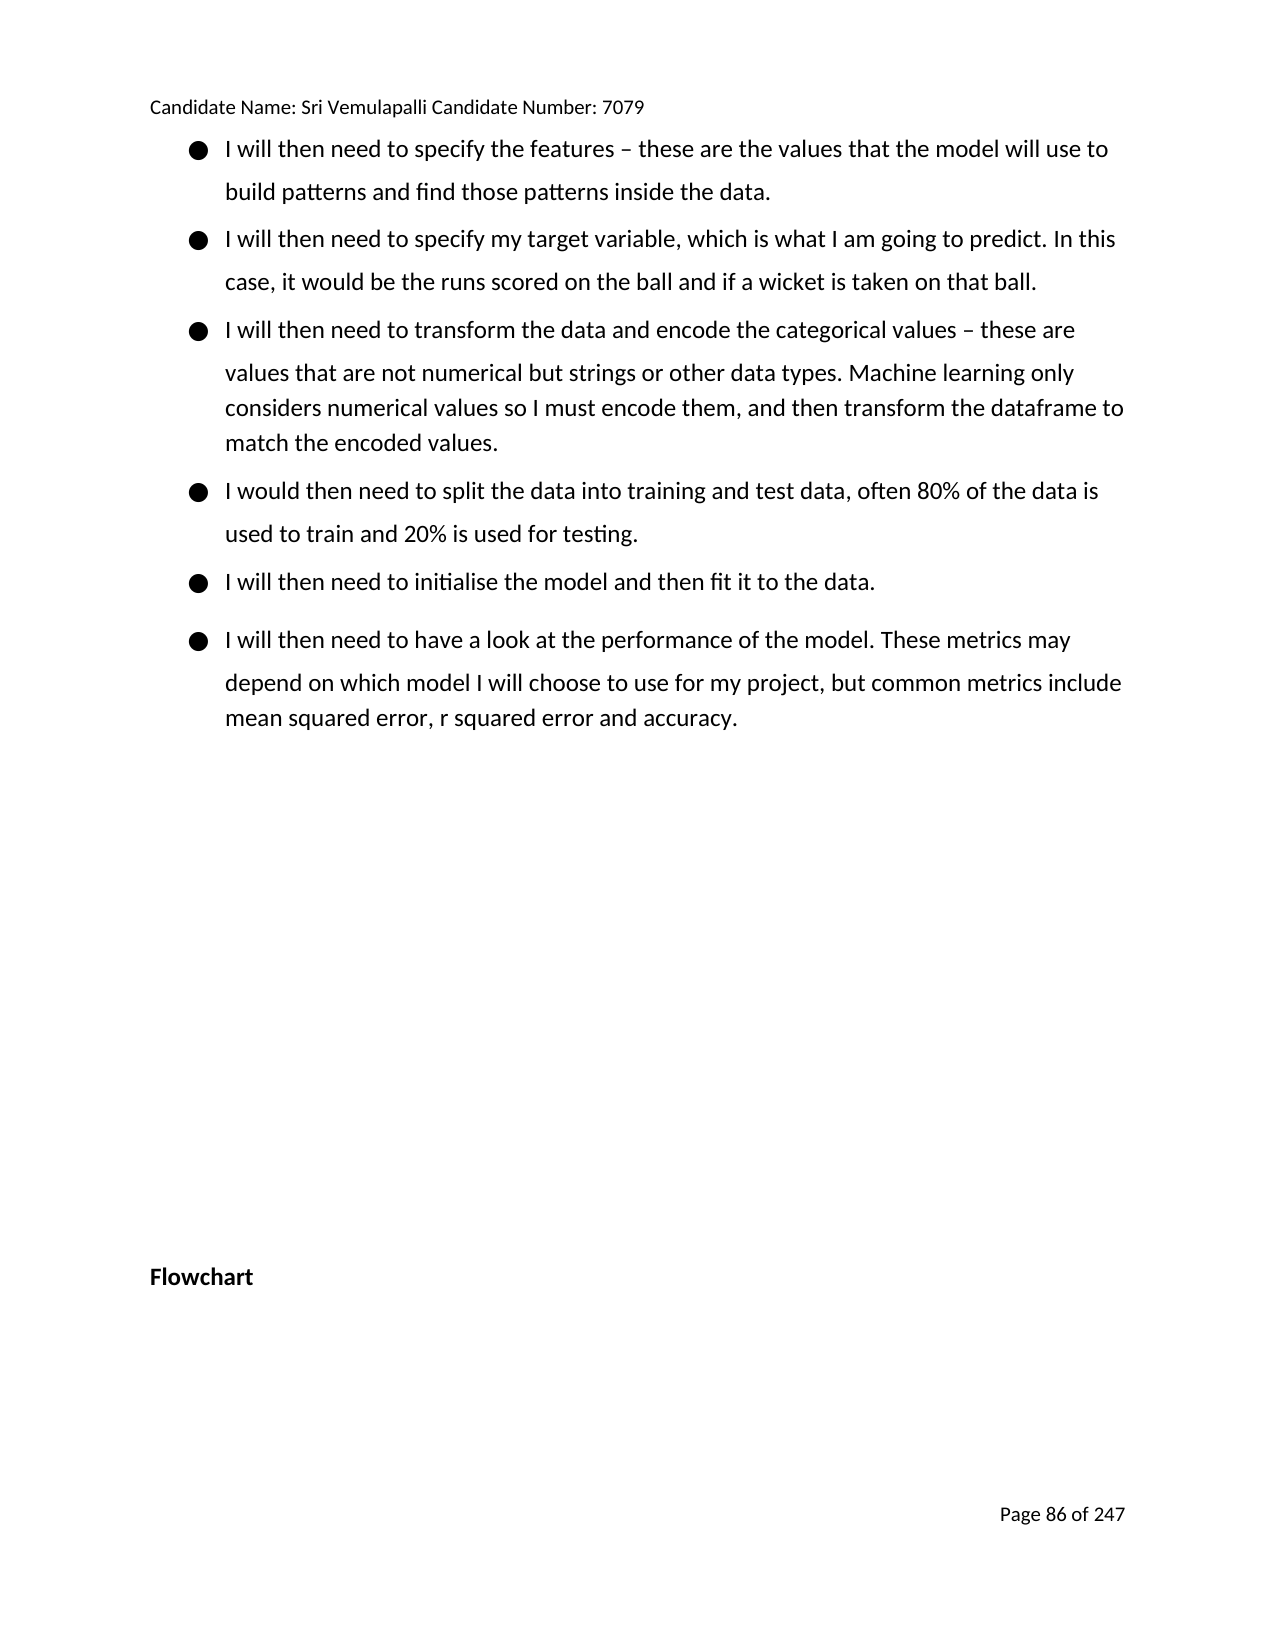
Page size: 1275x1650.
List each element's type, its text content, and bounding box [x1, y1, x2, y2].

list I will then need to specify my target variable, which is what I am going to predict. In this case, it would be the runs scored on the ball and if a wicket is taken on that ball. [187, 211, 1125, 297]
list I would then need to split the data into training and test data, often 80% of the data is used to train and 20% is used for testing. [187, 462, 1125, 548]
list I will then need to have a look at the performance of the model. These metrics may depend on which model I will choose to use for my project, but common metrics include mean squared error, r squared error and accuracy. [187, 612, 1125, 733]
list I will then need to transform the data and encode the categorical values – these are values that are not numerical but strings or other data types. Machine learning only considers numerical values so I must encode them, and then transform the dataframe to match the encoded values. [187, 301, 1125, 458]
list I will then need to initialise the model and then fit it to the data. [187, 553, 1125, 604]
text Flowchart [150, 1261, 1125, 1291]
list I will then need to specify the features – these are the values that the model will use to build patterns and find those patterns inside the data. [187, 120, 1125, 206]
